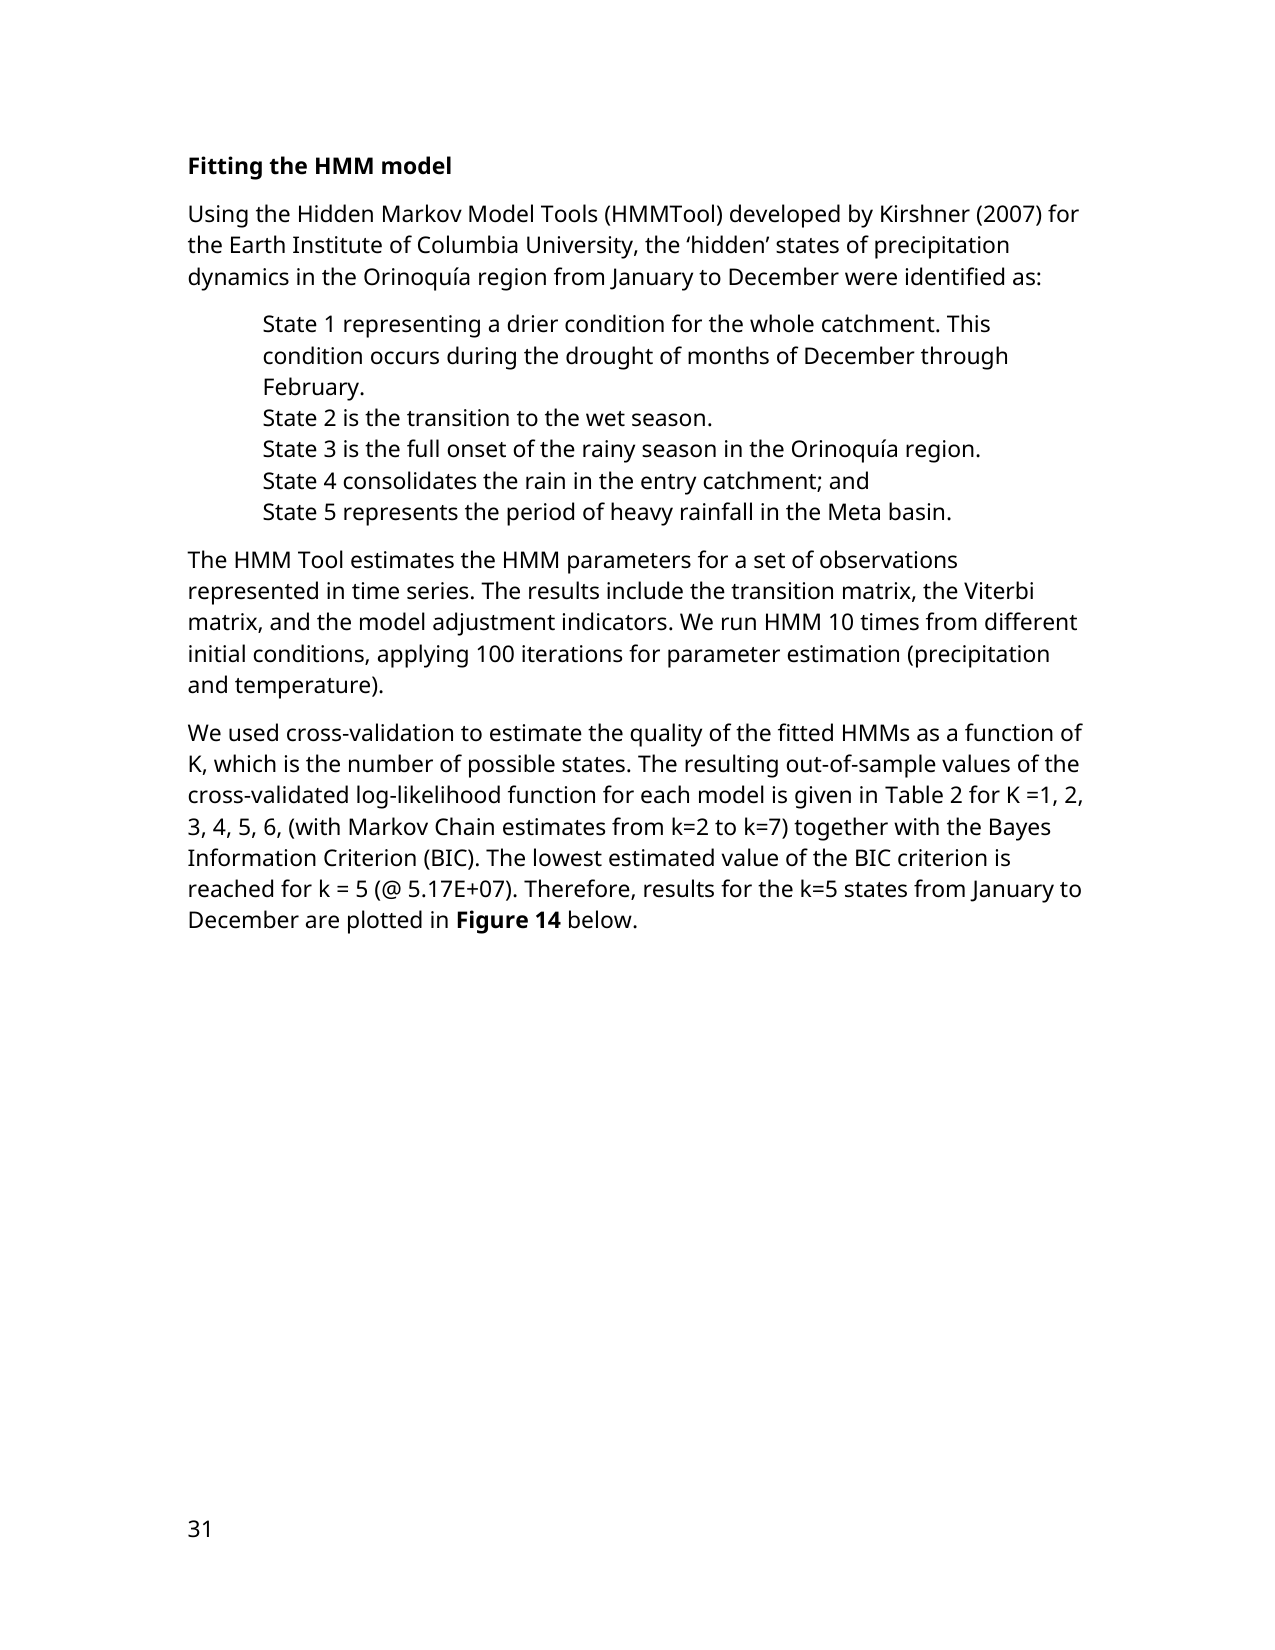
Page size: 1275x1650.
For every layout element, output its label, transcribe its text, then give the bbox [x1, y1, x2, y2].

text We used cross-validation to estimate the quality of the fitted HMMs as a function of K, which is the number of possible states. The resulting out-of-sample values of the cross-validated log-likelihood function for each model is given in Table 2 for K =1, 2, 3, 4, 5, 6, (with Markov Chain estimates from k=2 to k=7) together with the Bayes Information Criterion (BIC). The lowest estimated value of the BIC criterion is reached for k = 5 (@ 5.17E+07). Therefore, results for the k=5 states from January to December are plotted in Figure 14 below. [187, 717, 1087, 935]
text State 1 representing a drier condition for the whole catchment. This condition occurs during the drought of months of December through February. [262, 308, 1087, 402]
text Using the Hidden Markov Model Tools (HMMTool) developed by Kirshner (2007) for the Earth Institute of Columbia University, the ‘hidden’ states of precipitation dynamics in the Orinoquía region from January to December were identified as: [187, 198, 1087, 292]
subtitle Fitting the HMM model [187, 150, 1087, 181]
text State 4 consolidates the rain in the entry catchment; and [262, 464, 1087, 496]
text State 5 represents the period of heavy rainfall in the Meta basin. [262, 496, 1087, 527]
text The HMM Tool estimates the HMM parameters for a set of observations represented in time series. The results include the transition matrix, the Viterbi matrix, and the model adjustment indicators. We run HMM 10 times from different initial conditions, applying 100 iterations for parameter estimation (precipitation and temperature). [187, 544, 1087, 700]
text State 3 is the full onset of the rainy season in the Orinoquía region. [262, 433, 1087, 464]
text State 2 is the transition to the wet season. [262, 402, 1087, 433]
